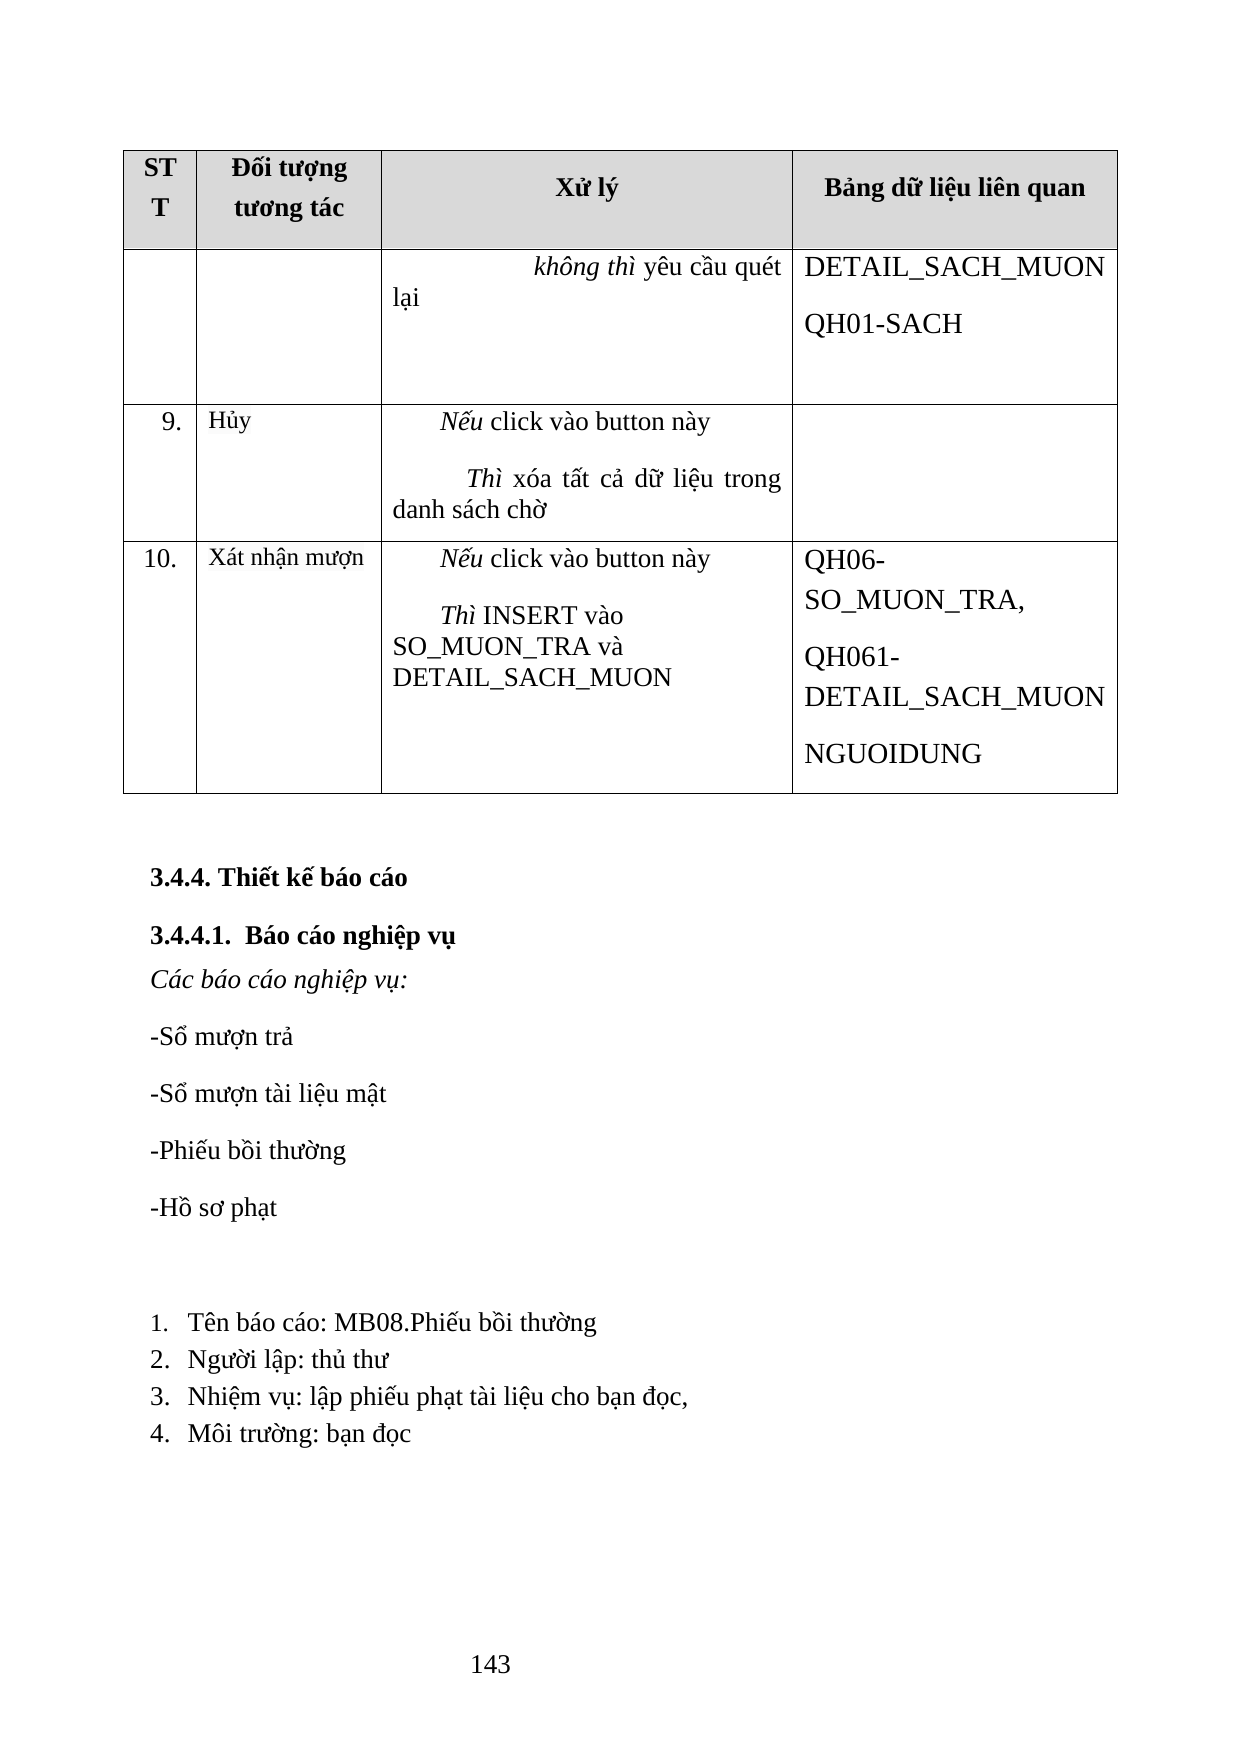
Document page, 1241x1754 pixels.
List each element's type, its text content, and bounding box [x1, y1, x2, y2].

subtitle Báo cáo nghiệp vụ [150, 919, 1090, 951]
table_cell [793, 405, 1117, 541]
text -Hồ sơ phạt [150, 1191, 1090, 1223]
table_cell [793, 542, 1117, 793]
list Môi trường: bạn đọc [150, 1417, 1090, 1449]
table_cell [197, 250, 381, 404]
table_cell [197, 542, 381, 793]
text Các báo cáo nghiệp vụ: [150, 963, 1090, 994]
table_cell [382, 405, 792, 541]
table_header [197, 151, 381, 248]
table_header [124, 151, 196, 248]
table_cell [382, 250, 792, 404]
list Nhiệm vụ: lập phiếu phạt tài liệu cho bạn đọc, [150, 1380, 1090, 1411]
subtitle Thiết kế báo cáo [150, 861, 1090, 892]
list Người lập: thủ thư [150, 1343, 1090, 1374]
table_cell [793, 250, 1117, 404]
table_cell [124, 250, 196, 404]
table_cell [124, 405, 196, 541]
text -Phiếu bồi thường [150, 1134, 1090, 1166]
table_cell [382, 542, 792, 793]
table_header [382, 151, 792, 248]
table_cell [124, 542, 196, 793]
text -Sổ mượn trả [150, 1020, 1090, 1051]
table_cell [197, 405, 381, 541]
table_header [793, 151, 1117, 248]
text -Sổ mượn tài liệu mật [150, 1077, 1090, 1108]
list Tên báo cáo: MB08.Phiếu bồi thường [150, 1306, 1090, 1337]
